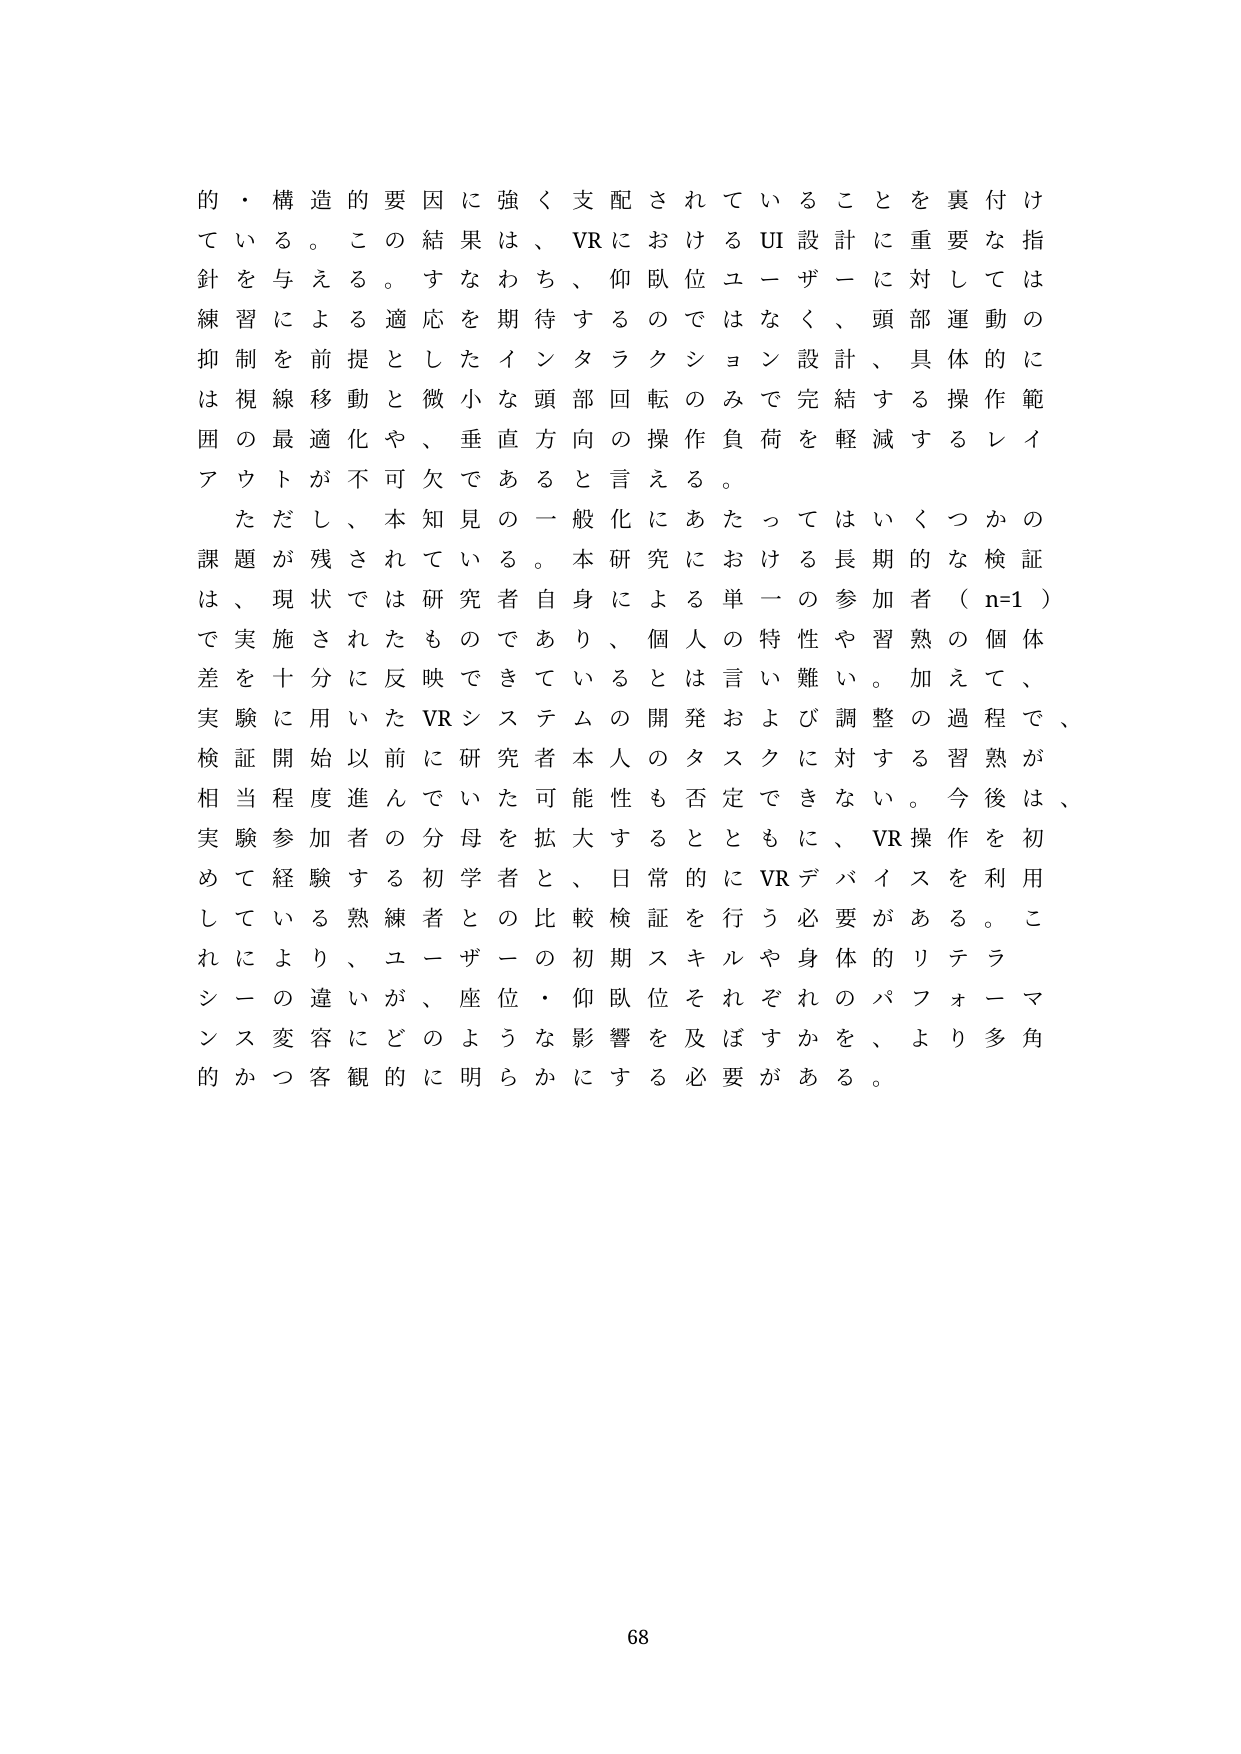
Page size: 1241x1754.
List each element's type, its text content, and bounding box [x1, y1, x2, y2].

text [197, 179, 1078, 498]
text ただし、本知見の一般化にあたってはいくつかの課題が残されている。本研究における長期的な検証は、現状では研究者自身による単一の参加者（n=1）で実施されたものであり、個人の特性や習熟の個体差を十分に反映できているとは言い難い。加えて、実験に用いたVRシステムの開発および調整の過程で、検証開始以前に研究者本人のタスクに対する習熟が相当程度進んでいた可能性も否定できない。今後は、実験参加者の分母を拡大するとともに、VR操作を初めて経験する初学者と、日常的にVRデバイスを利用している熟練者との比較検証を行う必要がある。これにより、ユーザーの初期スキルや身体的リテラシーの違いが、座位・仰臥位それぞれのパフォーマンス変容にどのような影響を及ぼすかを、より多角的かつ客観的に明らかにする必要がある。 [197, 498, 1078, 1096]
